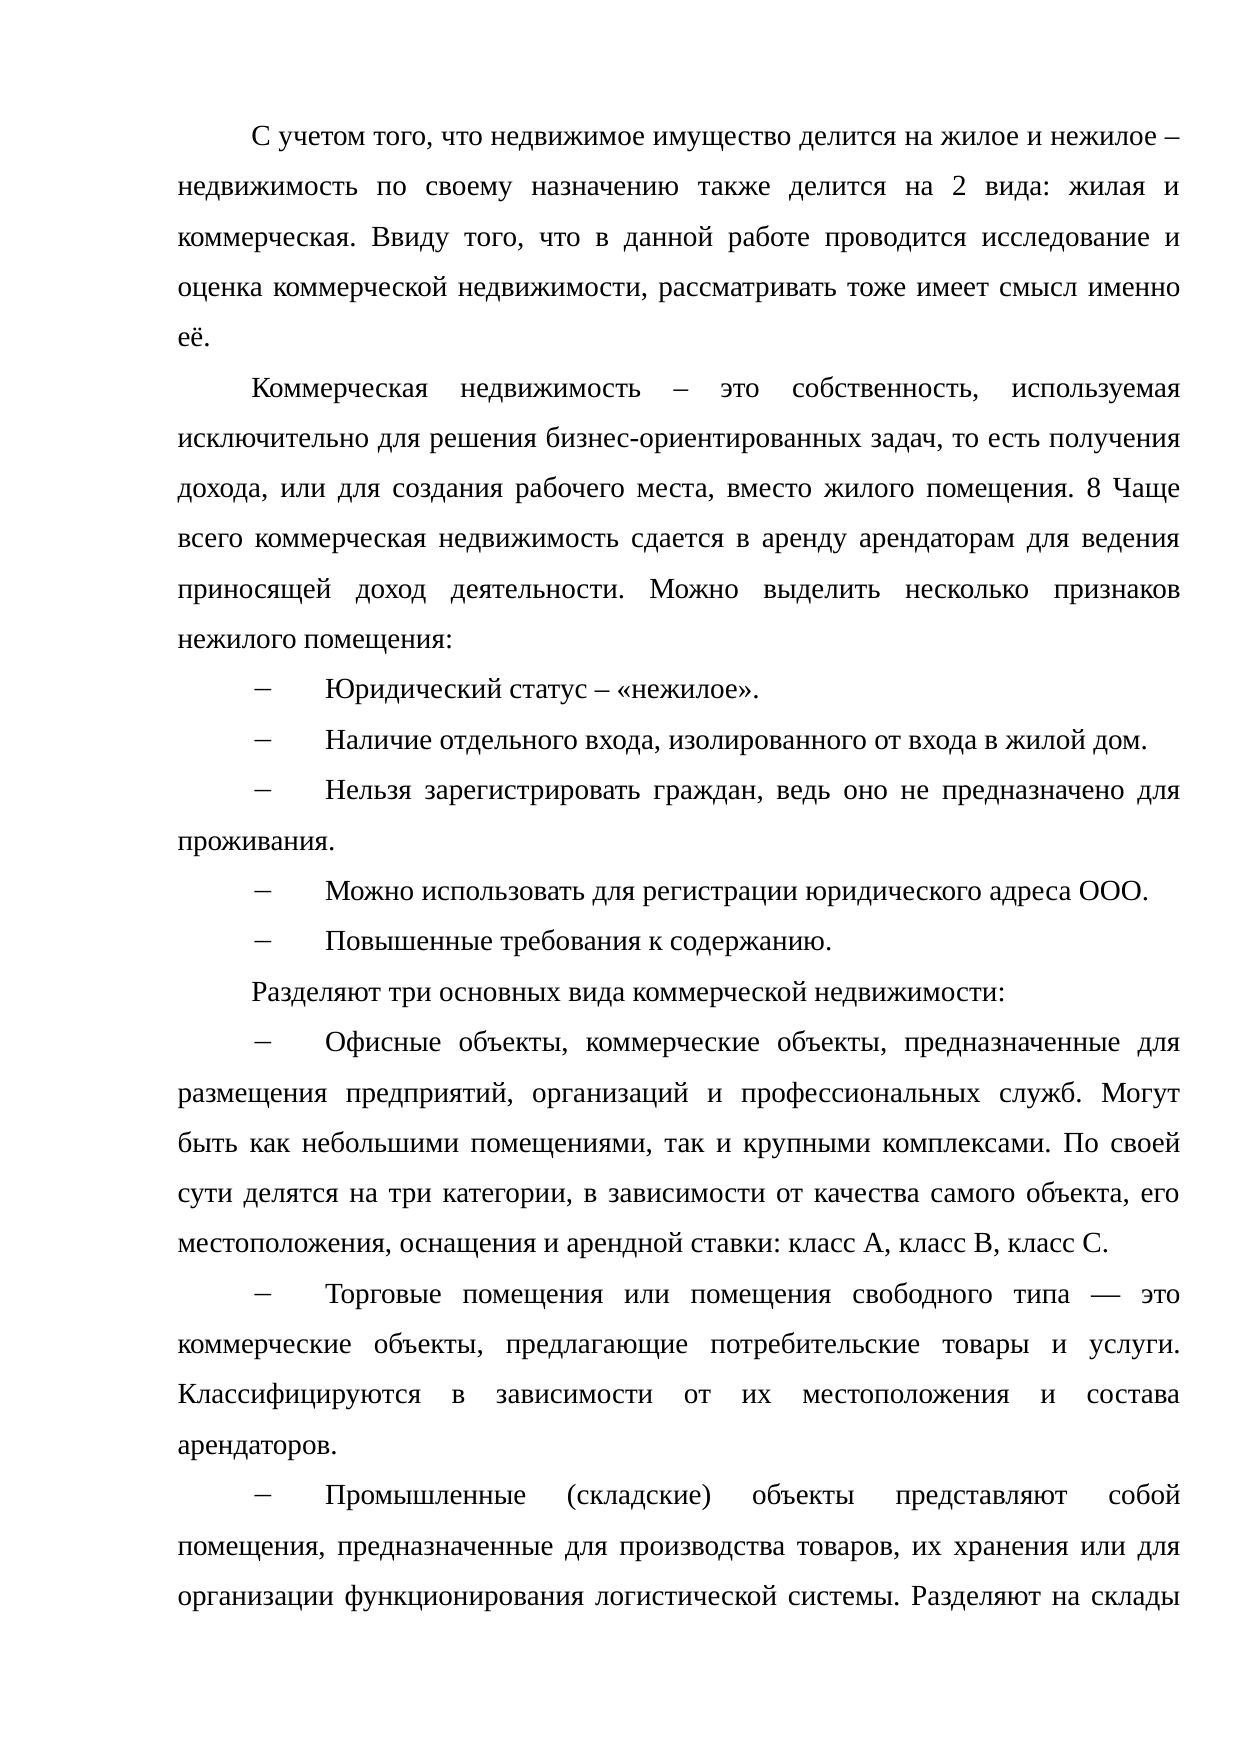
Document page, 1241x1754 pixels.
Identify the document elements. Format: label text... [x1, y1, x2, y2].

list Повышенные требования к содержанию. [177, 923, 1181, 957]
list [177, 1477, 1181, 1612]
list Торговые помещения или помещения свободного типа — это коммерческие объекты, предлагающие потребительские товары и услуги. Классифицируются в зависимости от их местоположения и состава арендаторов. [177, 1276, 1181, 1461]
list Можно использовать для регистрации юридического адреса ООО. [177, 873, 1181, 907]
text Разделяют три основных вида коммерческой недвижимости: [177, 974, 1181, 1007]
list Наличие отдельного входа, изолированного от входа в жилой дом. [177, 722, 1181, 756]
list Юридический статус – «нежилое». [177, 672, 1181, 705]
list Офисные объекты, коммерческие объекты, предназначенные для размещения предприятий, организаций и профессиональных служб. Могут быть как небольшими помещениями, так и крупными комплексами. По своей сути делятся на три категории, в зависимости от качества самого объекта, его местоположения, оснащения и арендной ставки: класс А, класс В, класс С. [177, 1024, 1181, 1259]
text Коммерческая недвижимость – это собственность, используемая исключительно для решения бизнес-ориентированных задач, то есть получения дохода, или для создания рабочего места, вместо жилого помещения. 8 Чаще всего коммерческая недвижимость сдается в аренду арендаторам для ведения приносящей доход деятельности. Можно выделить несколько признаков нежилого помещения: [177, 370, 1181, 655]
text С учетом того, что недвижимое имущество делится на жилое и нежилое – недвижимость по своему назначению также делится на 2 вида: жилая и коммерческая. Ввиду того, что в данной работе проводится исследование и оценка коммерческой недвижимости, рассматривать тоже имеет смысл именно её. [177, 118, 1181, 353]
list Нельзя зарегистрировать граждан, ведь оно не предназначено для проживания. [177, 772, 1181, 856]
